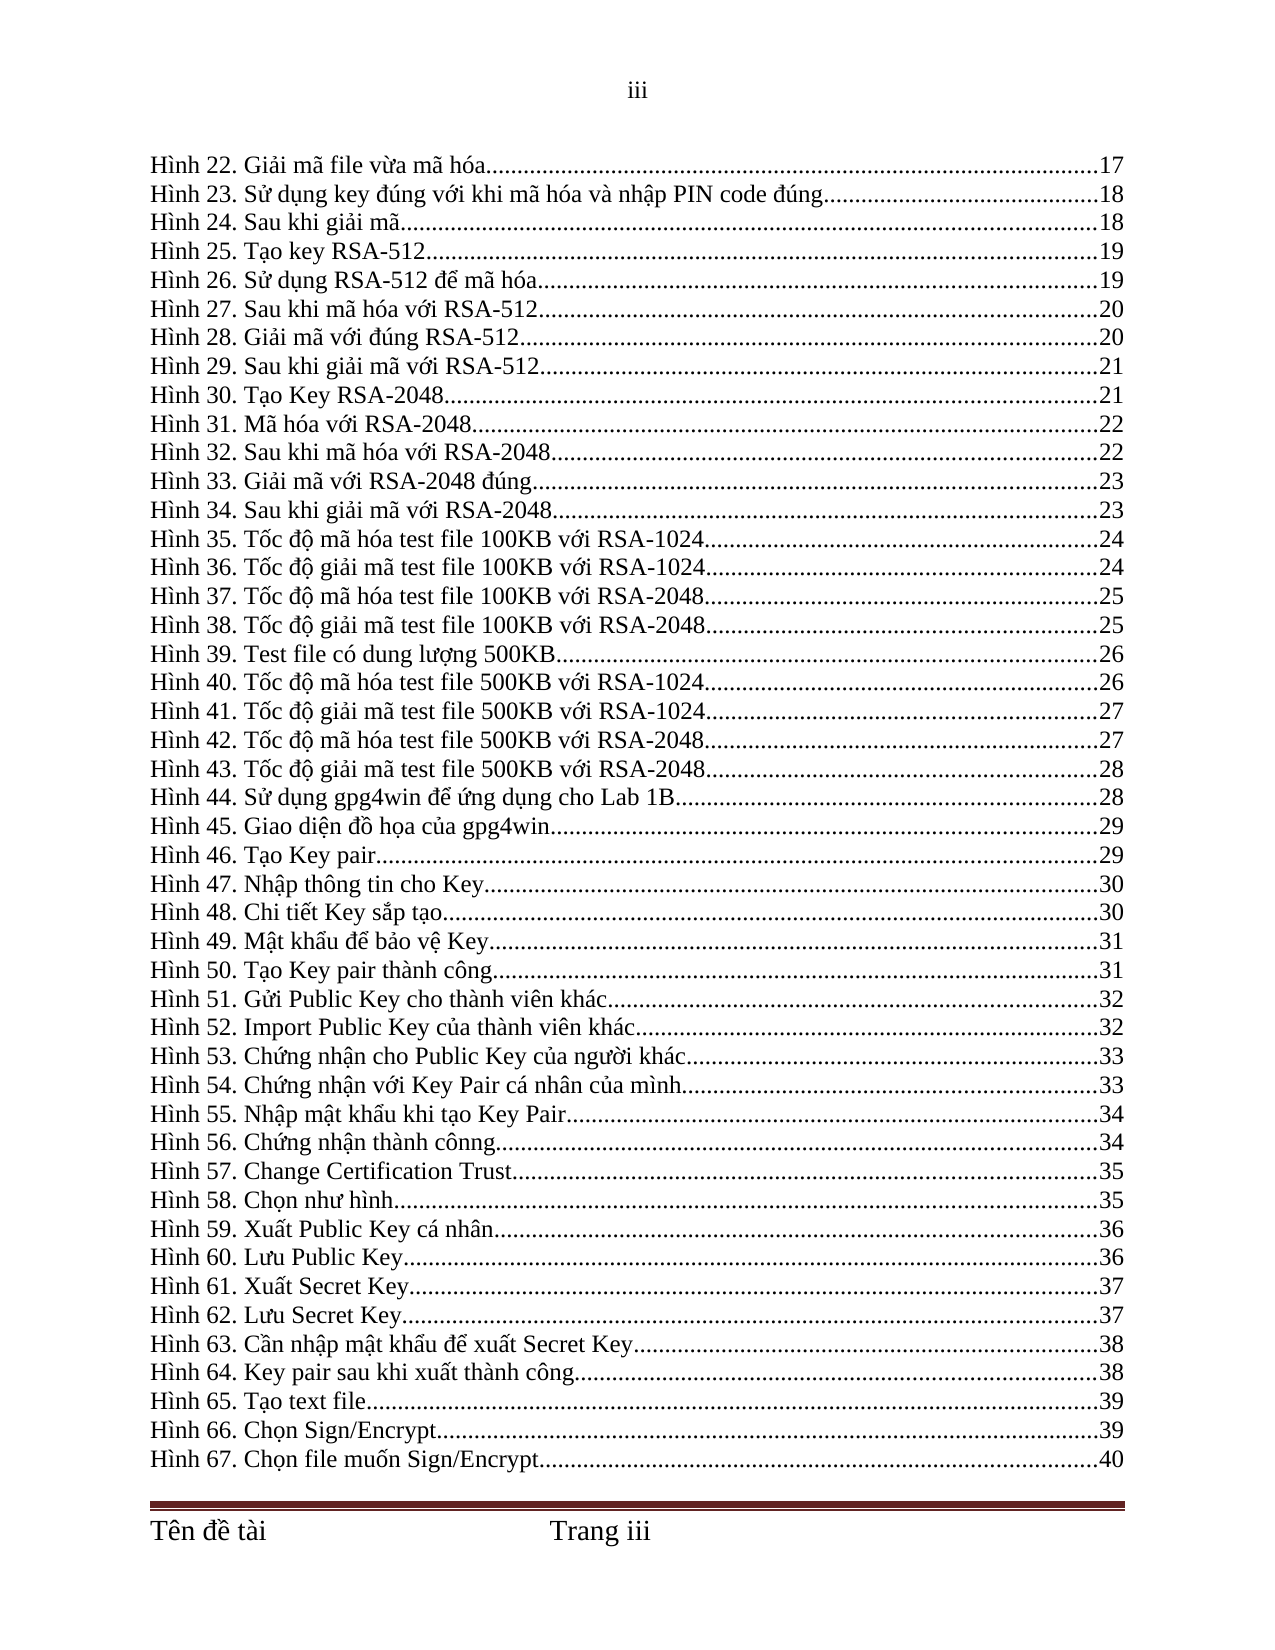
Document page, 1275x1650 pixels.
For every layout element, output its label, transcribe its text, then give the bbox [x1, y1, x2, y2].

text Hình 34. Sau khi giải mã với RSA-2048 23 [150, 495, 1125, 524]
text Hình 55. Nhập mật khẩu khi tạo Key Pair 34 [150, 1099, 1125, 1127]
text Hình 22. Giải mã file vừa mã hóa 17 [150, 150, 1125, 179]
text Hình 49. Mật khẩu để bảo vệ Key 31 [150, 926, 1125, 955]
text Hình 32. Sau khi mã hóa với RSA-2048 22 [150, 437, 1125, 466]
text Hình 53. Chứng nhận cho Public Key của người khác 33 [150, 1041, 1125, 1070]
text Hình 33. Giải mã với RSA-2048 đúng 23 [150, 466, 1125, 495]
text Hình 37. Tốc độ mã hóa test file 100KB với RSA-2048 25 [150, 581, 1125, 610]
text Hình 36. Tốc độ giải mã test file 100KB với RSA-1024 24 [150, 552, 1125, 581]
text Hình 38. Tốc độ giải mã test file 100KB với RSA-2048 25 [150, 610, 1125, 639]
text Hình 46. Tạo Key pair 29 [150, 840, 1125, 869]
text Hình 54. Chứng nhận với Key Pair cá nhân của mình 33 [150, 1070, 1125, 1099]
text Hình 52. Import Public Key của thành viên khác 32 [150, 1012, 1125, 1041]
text Hình 25. Tạo key RSA-512 19 [150, 236, 1125, 265]
text Hình 26. Sử dụng RSA-512 để mã hóa 19 [150, 265, 1125, 294]
text Hình 23. Sử dụng key đúng với khi mã hóa và nhập PIN code đúng 18 [150, 179, 1125, 207]
text Hình 42. Tốc độ mã hóa test file 500KB với RSA-2048 27 [150, 725, 1125, 754]
text Hình 64. Key pair sau khi xuất thành công 38 [150, 1357, 1125, 1386]
text Hình 40. Tốc độ mã hóa test file 500KB với RSA-1024 26 [150, 667, 1125, 696]
text Hình 66. Chọn Sign/Encrypt 39 [150, 1415, 1125, 1444]
text Hình 62. Lưu Secret Key 37 [150, 1300, 1125, 1329]
text Hình 45. Giao diện đồ họa của gpg4win 29 [150, 811, 1125, 840]
text Hình 61. Xuất Secret Key 37 [150, 1271, 1125, 1300]
text Hình 56. Chứng nhận thành cônng 34 [150, 1127, 1125, 1156]
text Hình 48. Chi tiết Key sắp tạo 30 [150, 897, 1125, 926]
text Hình 63. Cần nhập mật khẩu để xuất Secret Key 38 [150, 1329, 1125, 1357]
text Hình 57. Change Certification Trust 35 [150, 1156, 1125, 1185]
text Hình 65. Tạo text file 39 [150, 1386, 1125, 1415]
text Hình 41. Tốc độ giải mã test file 500KB với RSA-1024 27 [150, 696, 1125, 725]
text Hình 29. Sau khi giải mã với RSA-512 21 [150, 351, 1125, 380]
text Hình 59. Xuất Public Key cá nhân 36 [150, 1214, 1125, 1242]
text Hình 60. Lưu Public Key 36 [150, 1242, 1125, 1271]
text Hình 50. Tạo Key pair thành công 31 [150, 955, 1125, 984]
text Hình 31. Mã hóa với RSA-2048 22 [150, 409, 1125, 437]
text Hình 44. Sử dụng gpg4win để ứng dụng cho Lab 1B 28 [150, 782, 1125, 811]
text Hình 27. Sau khi mã hóa với RSA-512 20 [150, 294, 1125, 322]
text Hình 47. Nhập thông tin cho Key 30 [150, 869, 1125, 897]
text Hình 39. Test file có dung lượng 500KB 26 [150, 639, 1125, 667]
text Hình 35. Tốc độ mã hóa test file 100KB với RSA-1024 24 [150, 524, 1125, 552]
text Hình 28. Giải mã với đúng RSA-512 20 [150, 322, 1125, 351]
text Hình 43. Tốc độ giải mã test file 500KB với RSA-2048 28 [150, 754, 1125, 782]
text Hình 51. Gửi Public Key cho thành viên khác 32 [150, 984, 1125, 1012]
text Hình 67. Chọn file muốn Sign/Encrypt 40 [150, 1444, 1125, 1472]
text Hình 30. Tạo Key RSA-2048 21 [150, 380, 1125, 409]
text Hình 24. Sau khi giải mã 18 [150, 207, 1125, 236]
text Hình 58. Chọn như hình 35 [150, 1185, 1125, 1214]
